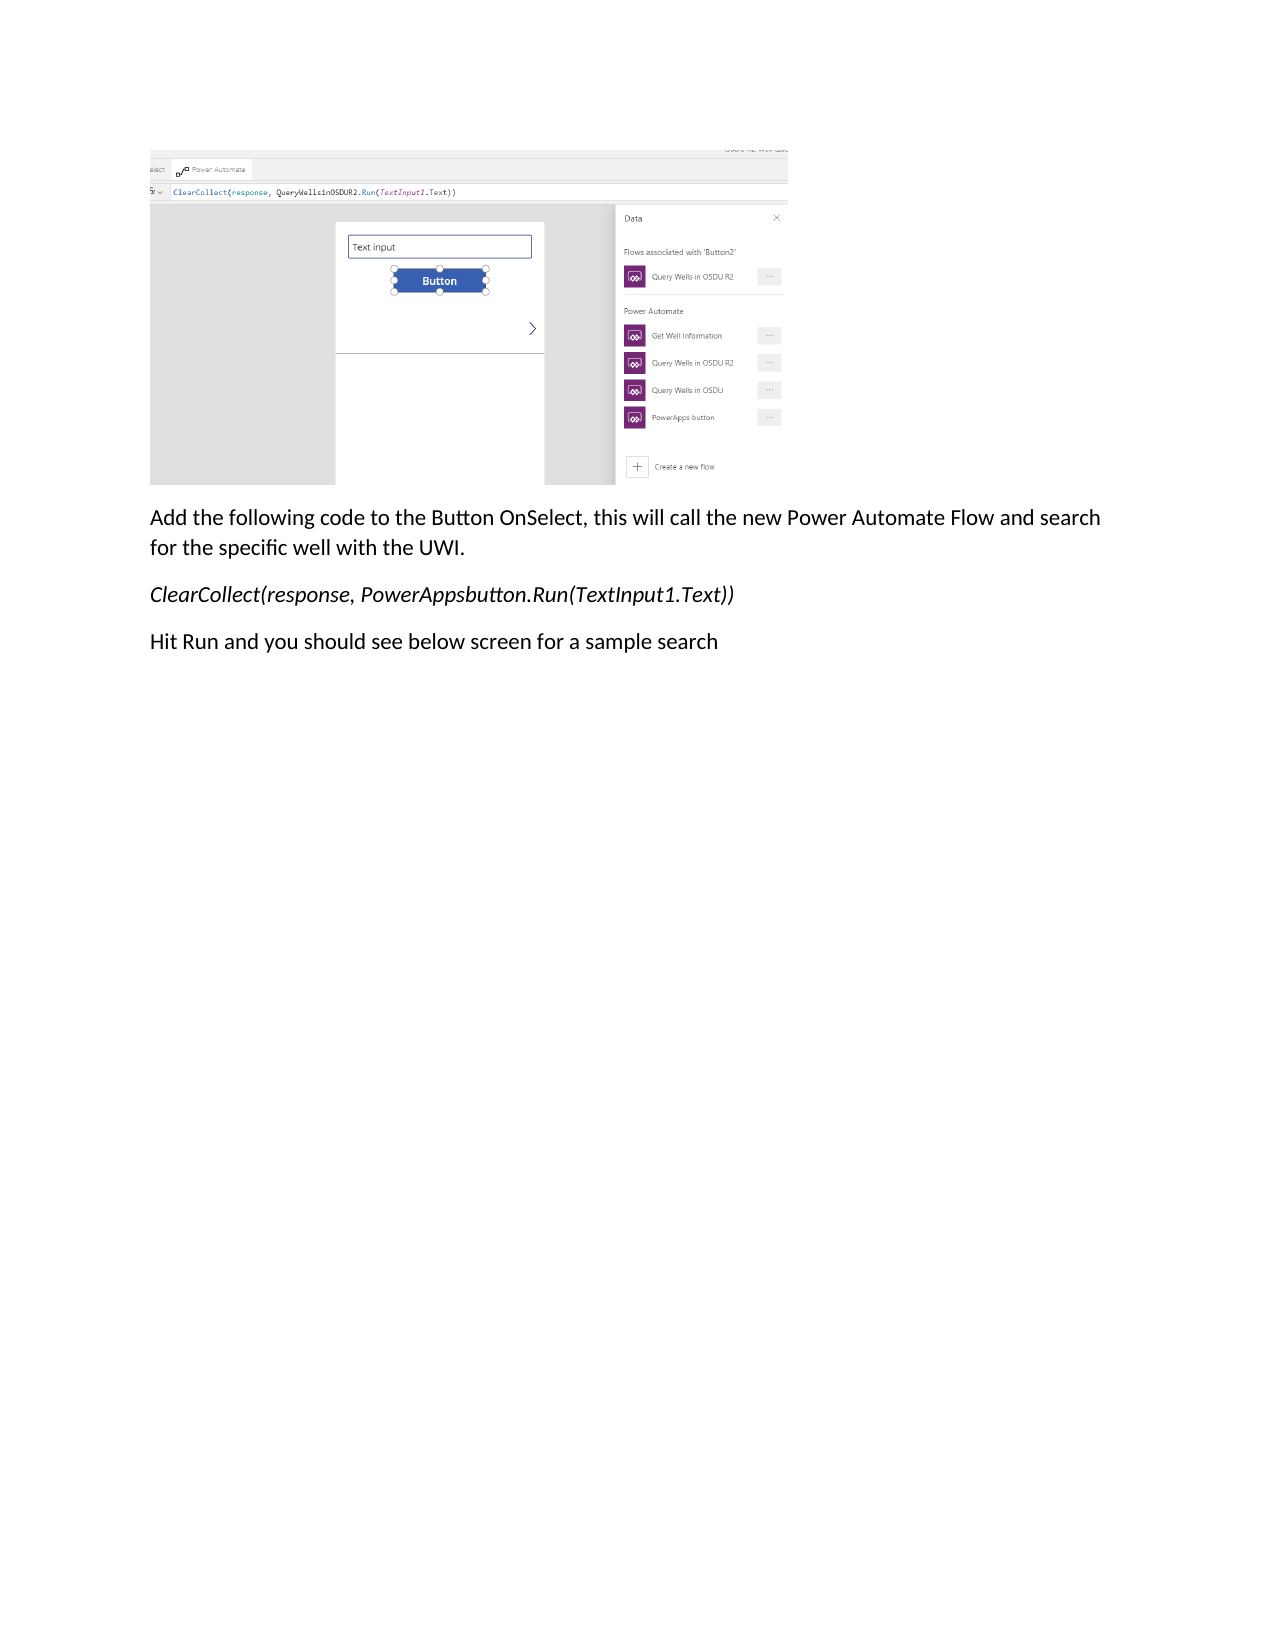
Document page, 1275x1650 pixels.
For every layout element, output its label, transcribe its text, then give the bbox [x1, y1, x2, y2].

text ClearCollect(response, PowerAppsbutton.Run(TextInput1.Text)) [150, 580, 1125, 608]
picture [150, 150, 788, 485]
text Hit Run and you should see below screen for a sample search [150, 627, 1125, 655]
text Add the following code to the Button OnSelect, this will call the new Power Automate Flow and search for the specific well with the UWI. [150, 503, 1125, 561]
